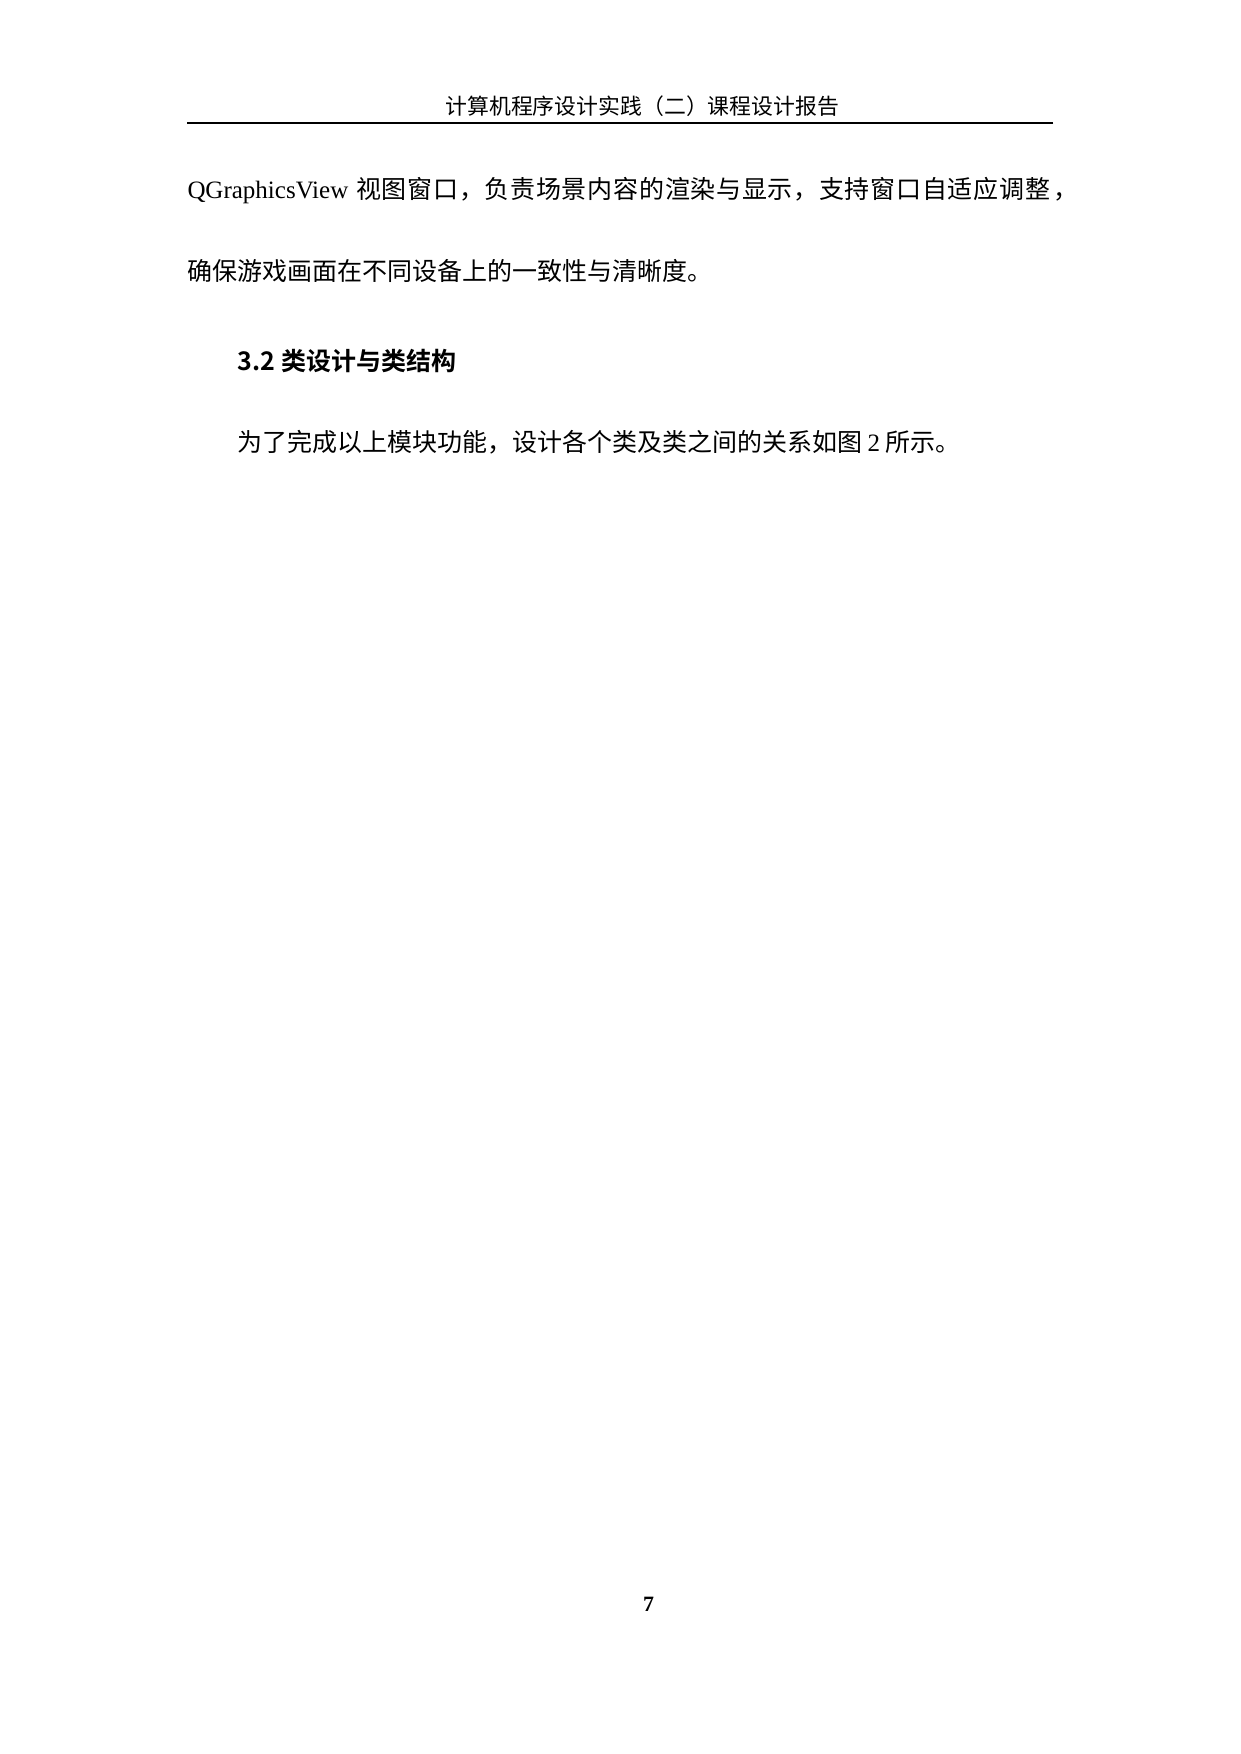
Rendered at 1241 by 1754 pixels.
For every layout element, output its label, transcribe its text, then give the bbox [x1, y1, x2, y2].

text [187, 156, 1053, 302]
subtitle 3.2 类设计与类结构 [187, 327, 1053, 392]
text 为了完成以上模块功能，设计各个类及类之间的关系如图2所示。 [187, 408, 1053, 473]
